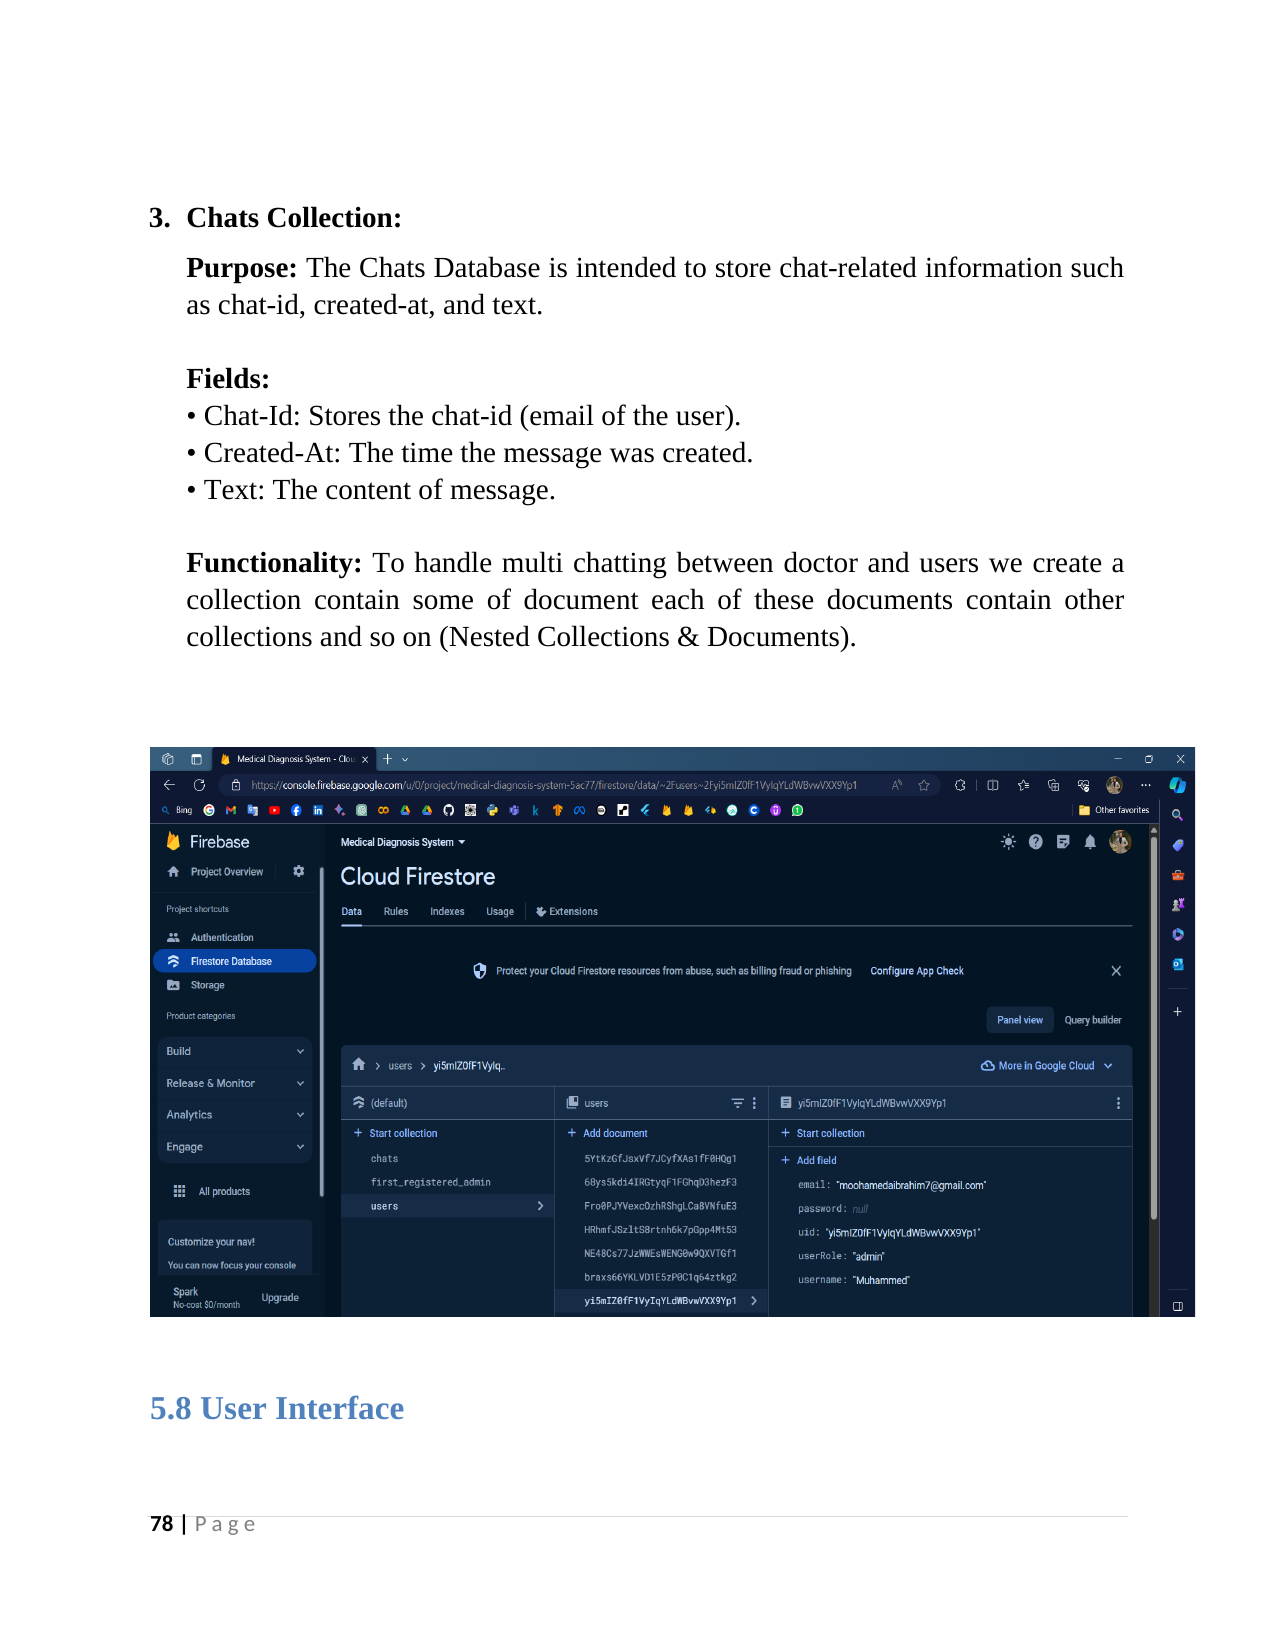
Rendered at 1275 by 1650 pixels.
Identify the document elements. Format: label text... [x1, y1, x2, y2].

list • Chat-Id: Stores the chat-id (email of the user). [186, 398, 1126, 432]
list Chats Collection: [149, 200, 1126, 234]
picture [150, 747, 1196, 1317]
list Fields: [186, 361, 1126, 395]
list Purpose: The Chats Database is intended to store chat-related information such as chat-id, created-at, and text. [186, 251, 1126, 321]
text 5.8 User Interface [150, 1388, 1195, 1427]
list • Text: The content of message. [186, 472, 1126, 505]
list • Created-At: The time the message was created. [186, 435, 1126, 468]
list Functionality: To handle multi chatting between doctor and users we create a collection contain some of document each of these documents contain other collections and so on (Nested Collections & Documents). [186, 546, 1126, 653]
